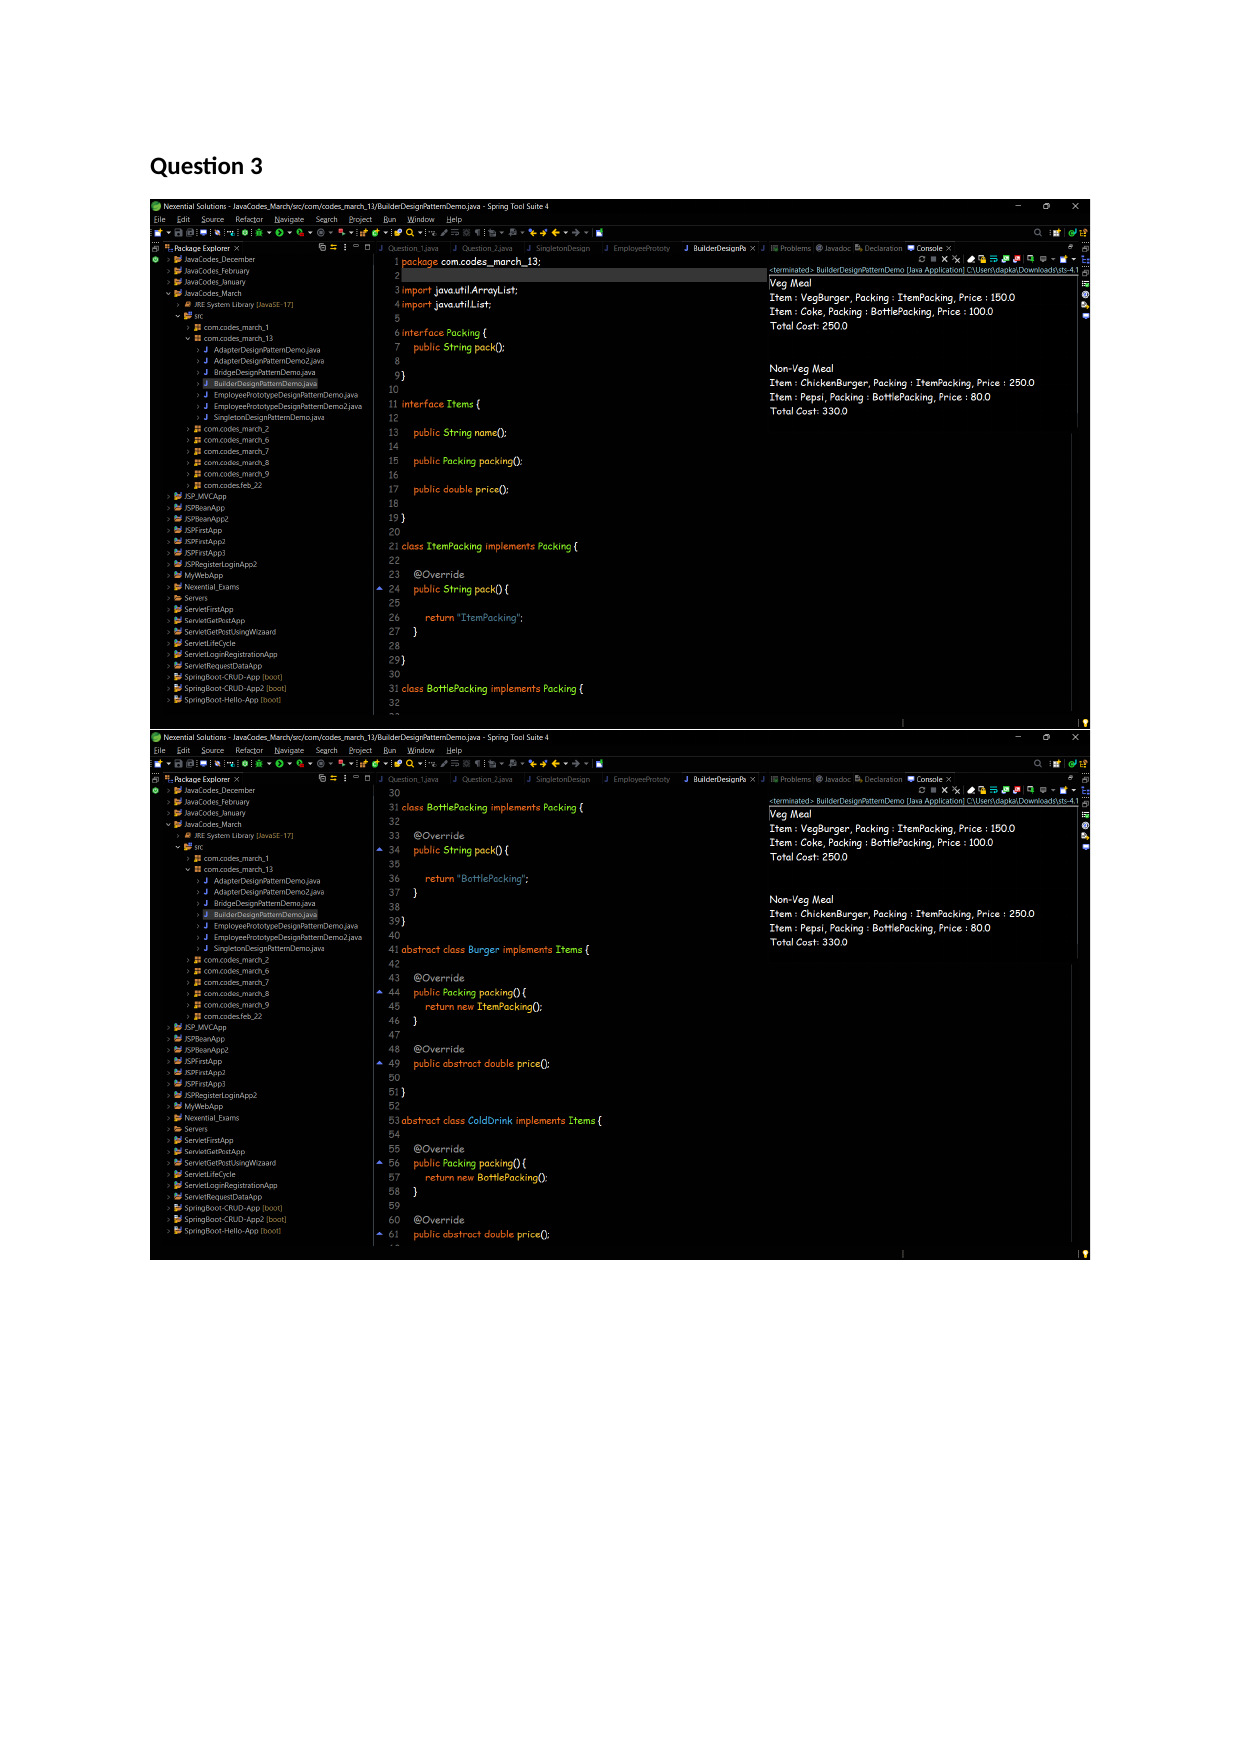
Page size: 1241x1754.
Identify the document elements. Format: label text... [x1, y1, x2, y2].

picture [150, 199, 1091, 729]
picture [150, 730, 1091, 1260]
text Question 3 [150, 150, 1090, 181]
